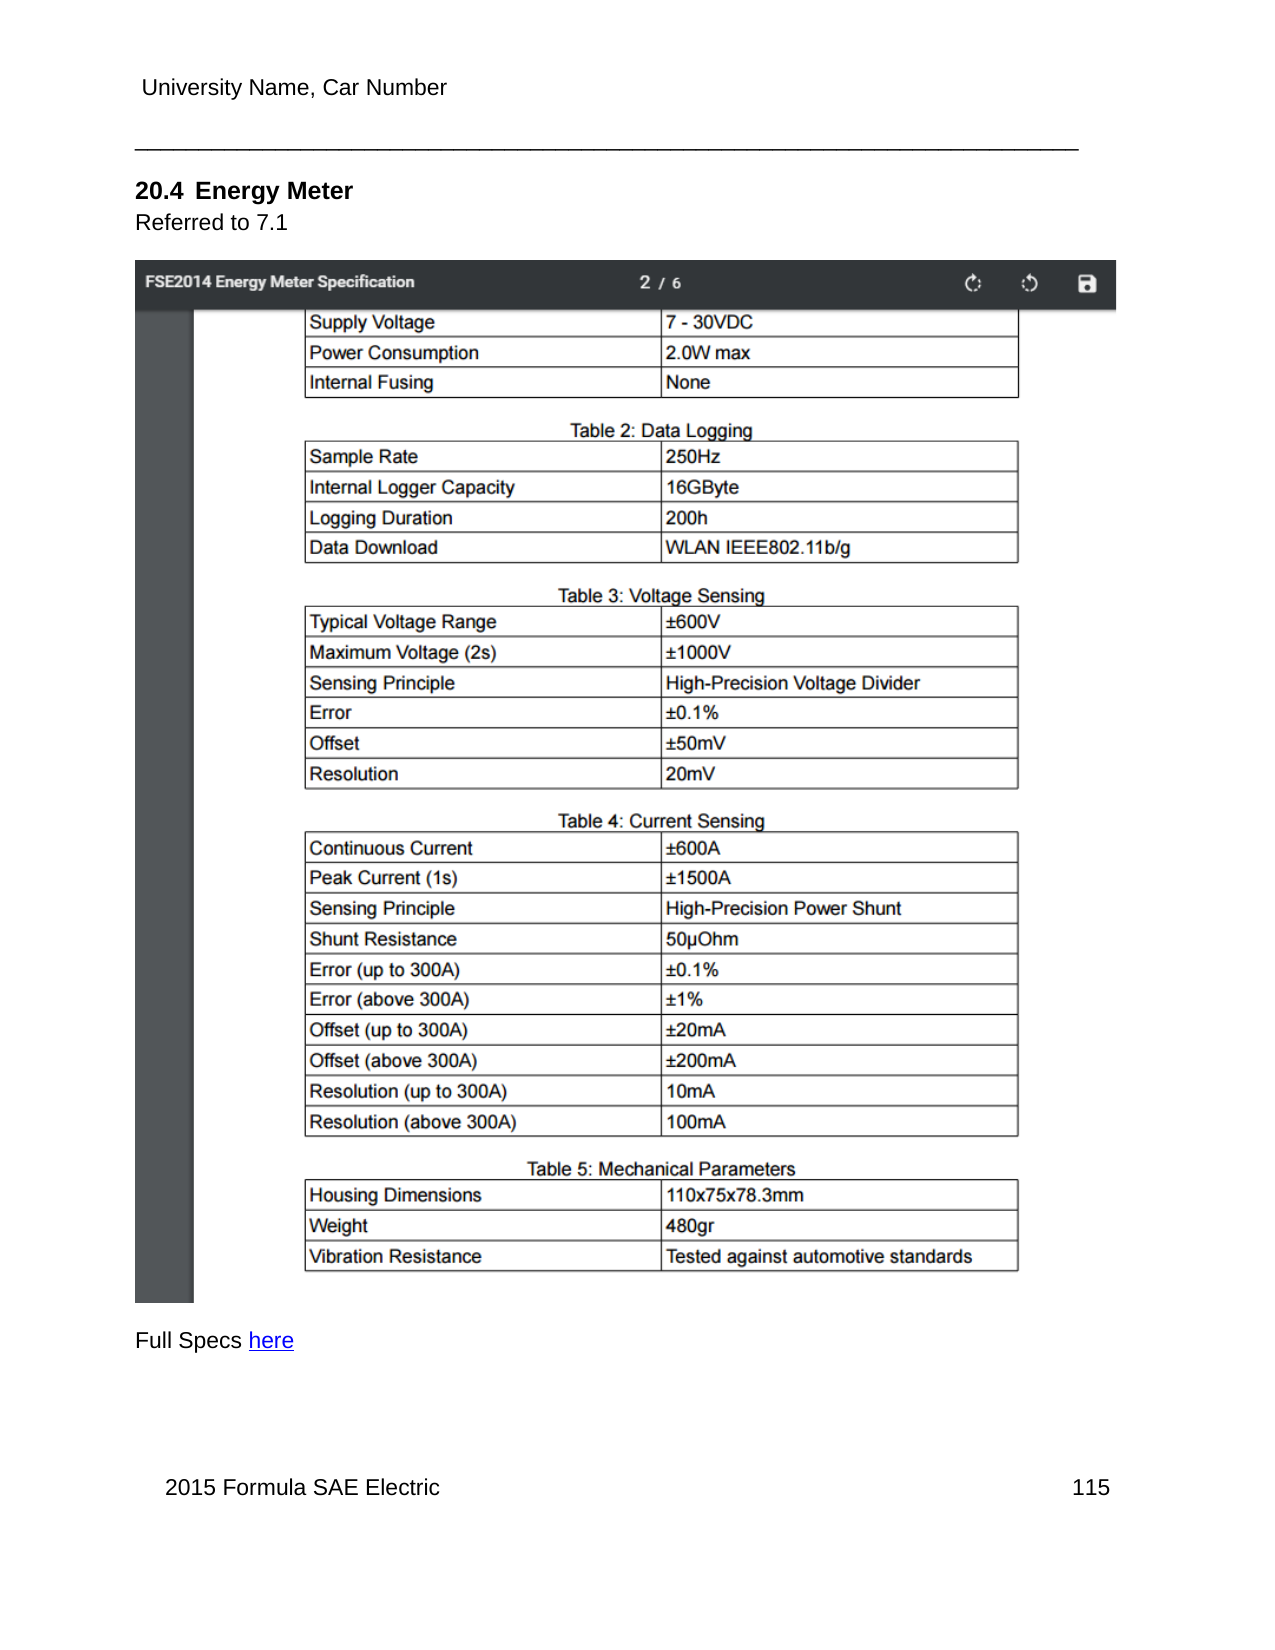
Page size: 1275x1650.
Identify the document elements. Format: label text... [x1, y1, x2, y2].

text Full Specs here [135, 1327, 1140, 1353]
picture [135, 260, 1117, 1303]
subtitle Energy Meter [135, 176, 1140, 204]
text Referred to 4.1 [135, 209, 1140, 235]
